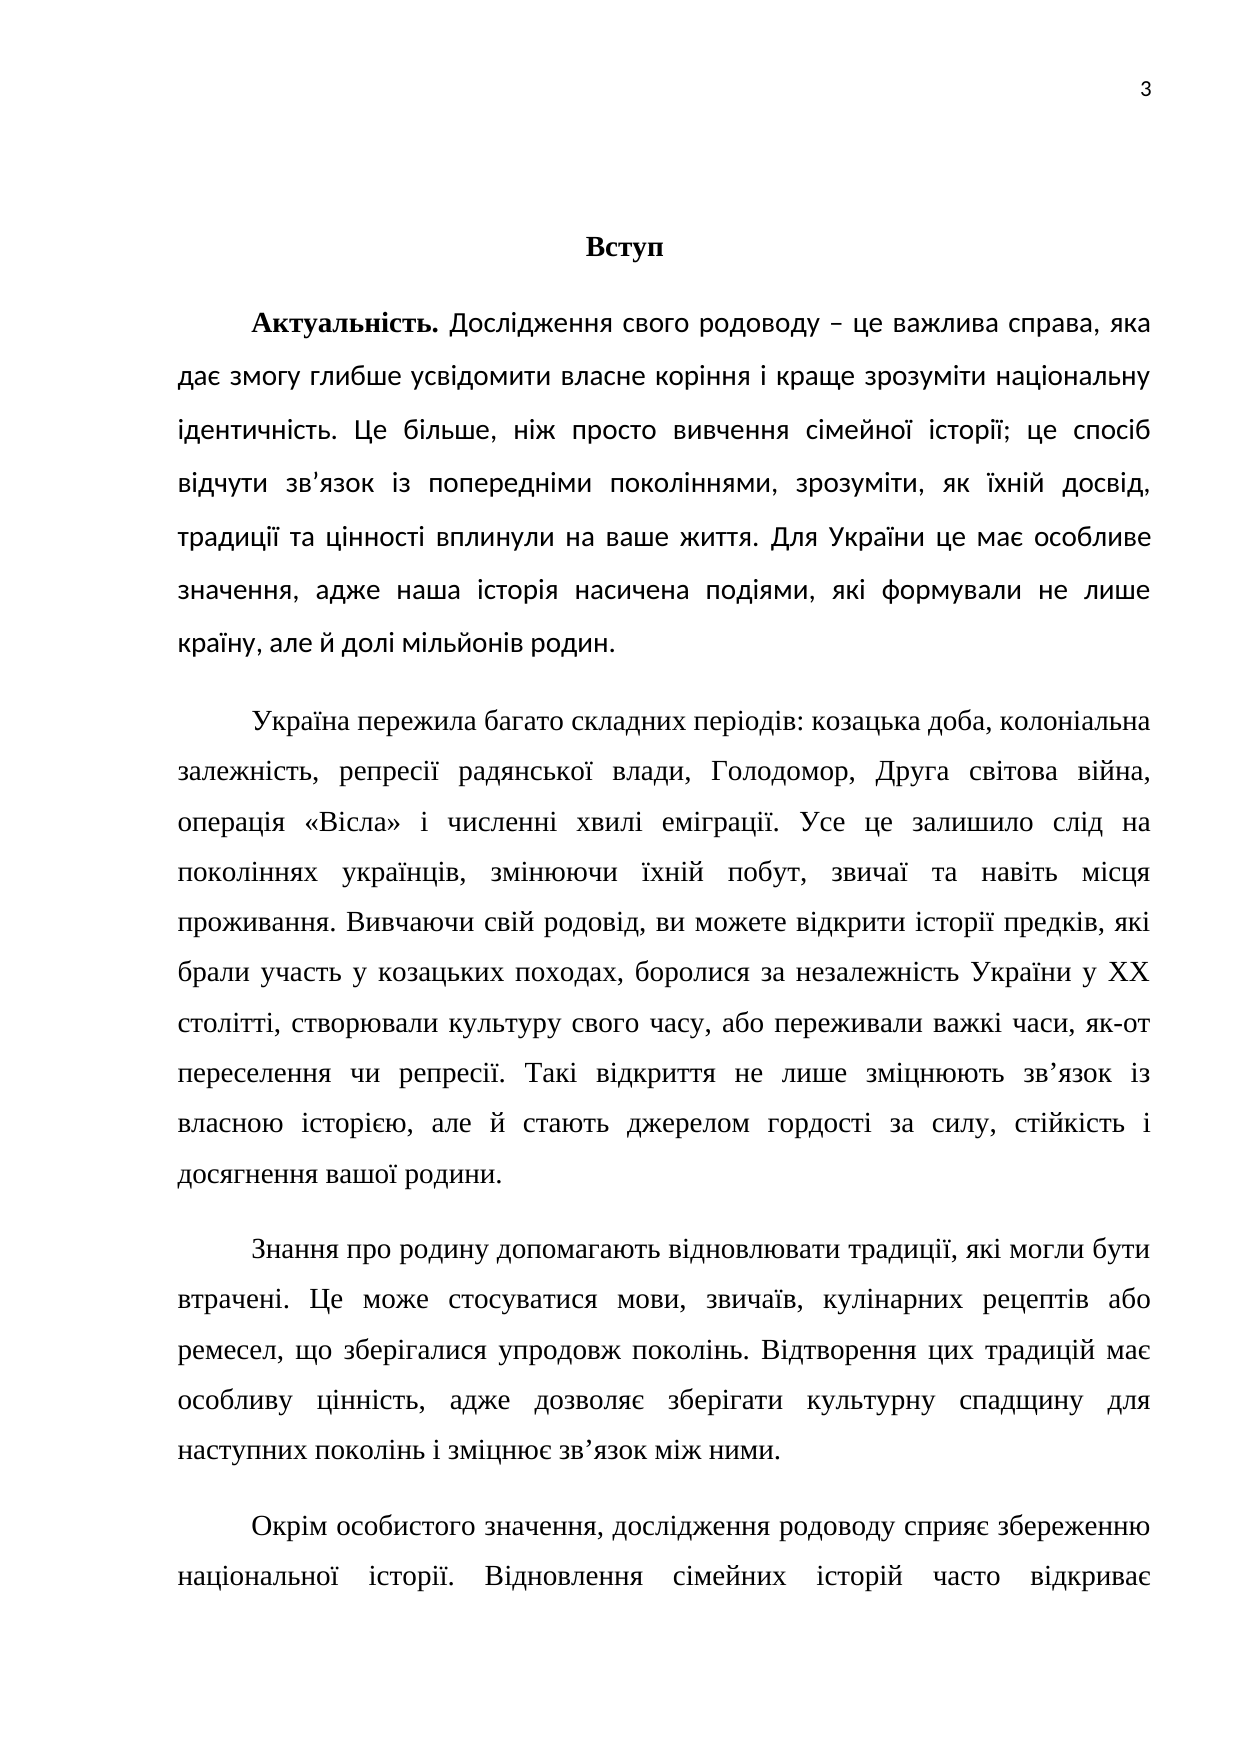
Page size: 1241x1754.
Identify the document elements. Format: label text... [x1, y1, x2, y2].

text Знання про родину допомагають відновлювати традиції, які могли бути втрачені. Це може стосуватися мови, звичаїв, кулінарних рецептів або ремесел, що зберігалися упродовж поколінь. Відтворення цих традицій має особливу цінність, адже дозволяє зберігати культурну спадщину для наступних поколінь і зміцнює зв’язок між ними. [177, 1231, 1152, 1466]
text Вступ [177, 229, 1152, 262]
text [177, 1508, 1152, 1592]
text Україна пережила багато складних періодів: козацька доба, колоніальна залежність, репресії радянської влади, Голодомор, Друга світова війна, операція «Вісла» і численні хвилі еміграції. Усе це залишило слід на поколіннях українців, змінюючи їхній побут, звичаї та навіть місця проживання. Вивчаючи свій родовід, ви можете відкрити історії предків, які брали участь у козацьких походах, боролися за незалежність України у ХХ столітті, створювали культуру свого часу, або переживали важкі часи, як-от переселення чи репресії. Такі відкриття не лише зміцнюють зв’язок із власною історією, але й стають джерелом гордості за силу, стійкість і досягнення вашої родини. [177, 703, 1152, 1189]
text Актуальність. Дослідження свого родоводу – це важлива справа, яка дає змогу глибше усвідомити власне коріння і краще зрозуміти національну ідентичність. Це більше, ніж просто вивчення сімейної історії; це спосіб відчути зв’язок із попередніми поколіннями, зрозуміти, як їхній досвід, традиції та цінності вплинули на ваше життя. Для України це має особливе значення, адже наша історія насичена подіями, які формували не лише країну, але й долі мільйонів родин. [177, 304, 1152, 660]
